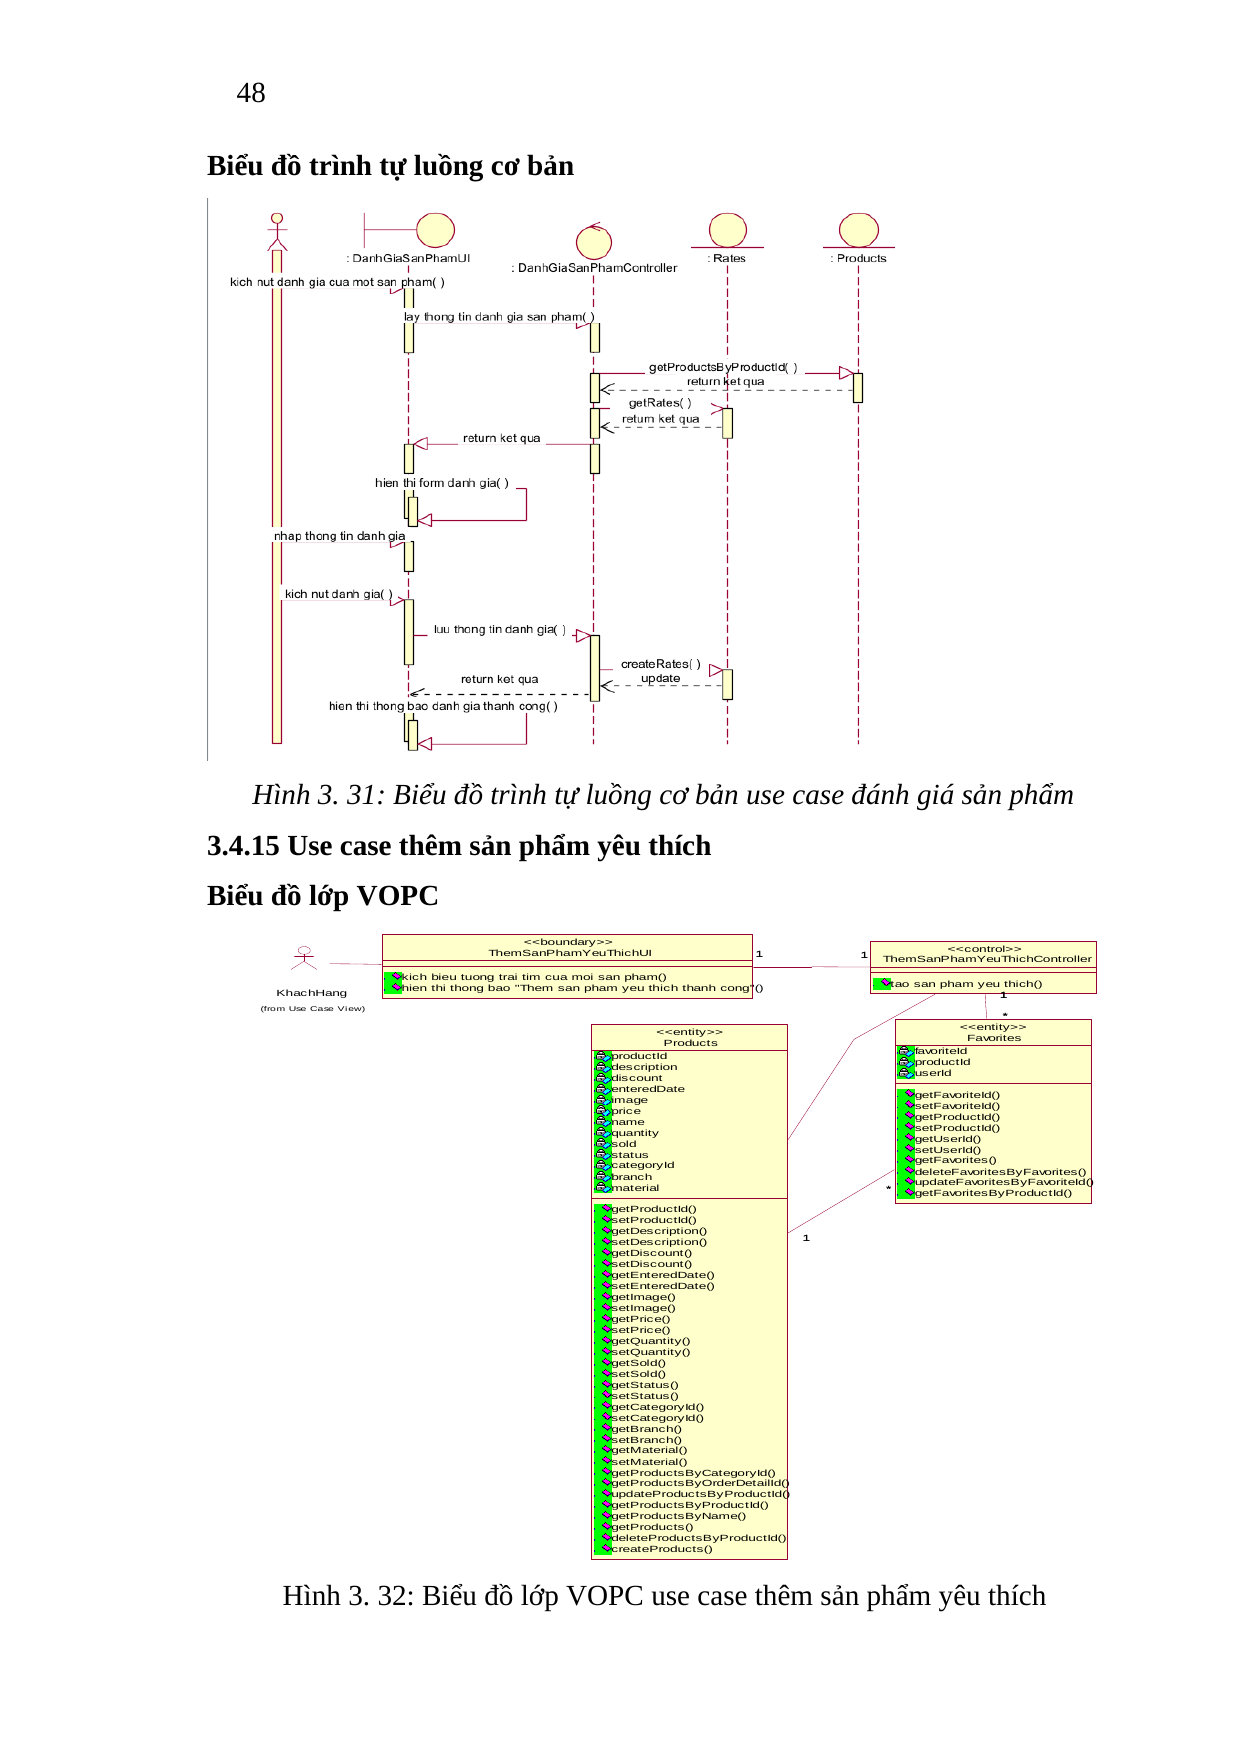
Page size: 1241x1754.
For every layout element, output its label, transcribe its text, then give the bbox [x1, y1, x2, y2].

picture [206, 198, 1123, 761]
text Biểu đồ trình tự luồng cơ bản [207, 148, 1122, 181]
text Biểu đồ lớp VOPC [207, 878, 1122, 911]
text Hình 3. 31: Biểu đồ trình tự luồng cơ bản use case đánh giá sản phẩm [207, 777, 1122, 811]
subtitle 3.4.15 Use case thêm sản phẩm yêu thích [207, 828, 1122, 861]
text Hình 3. 32: Biểu đồ lớp VOPC use case thêm sản phẩm yêu thích [207, 928, 1122, 1611]
